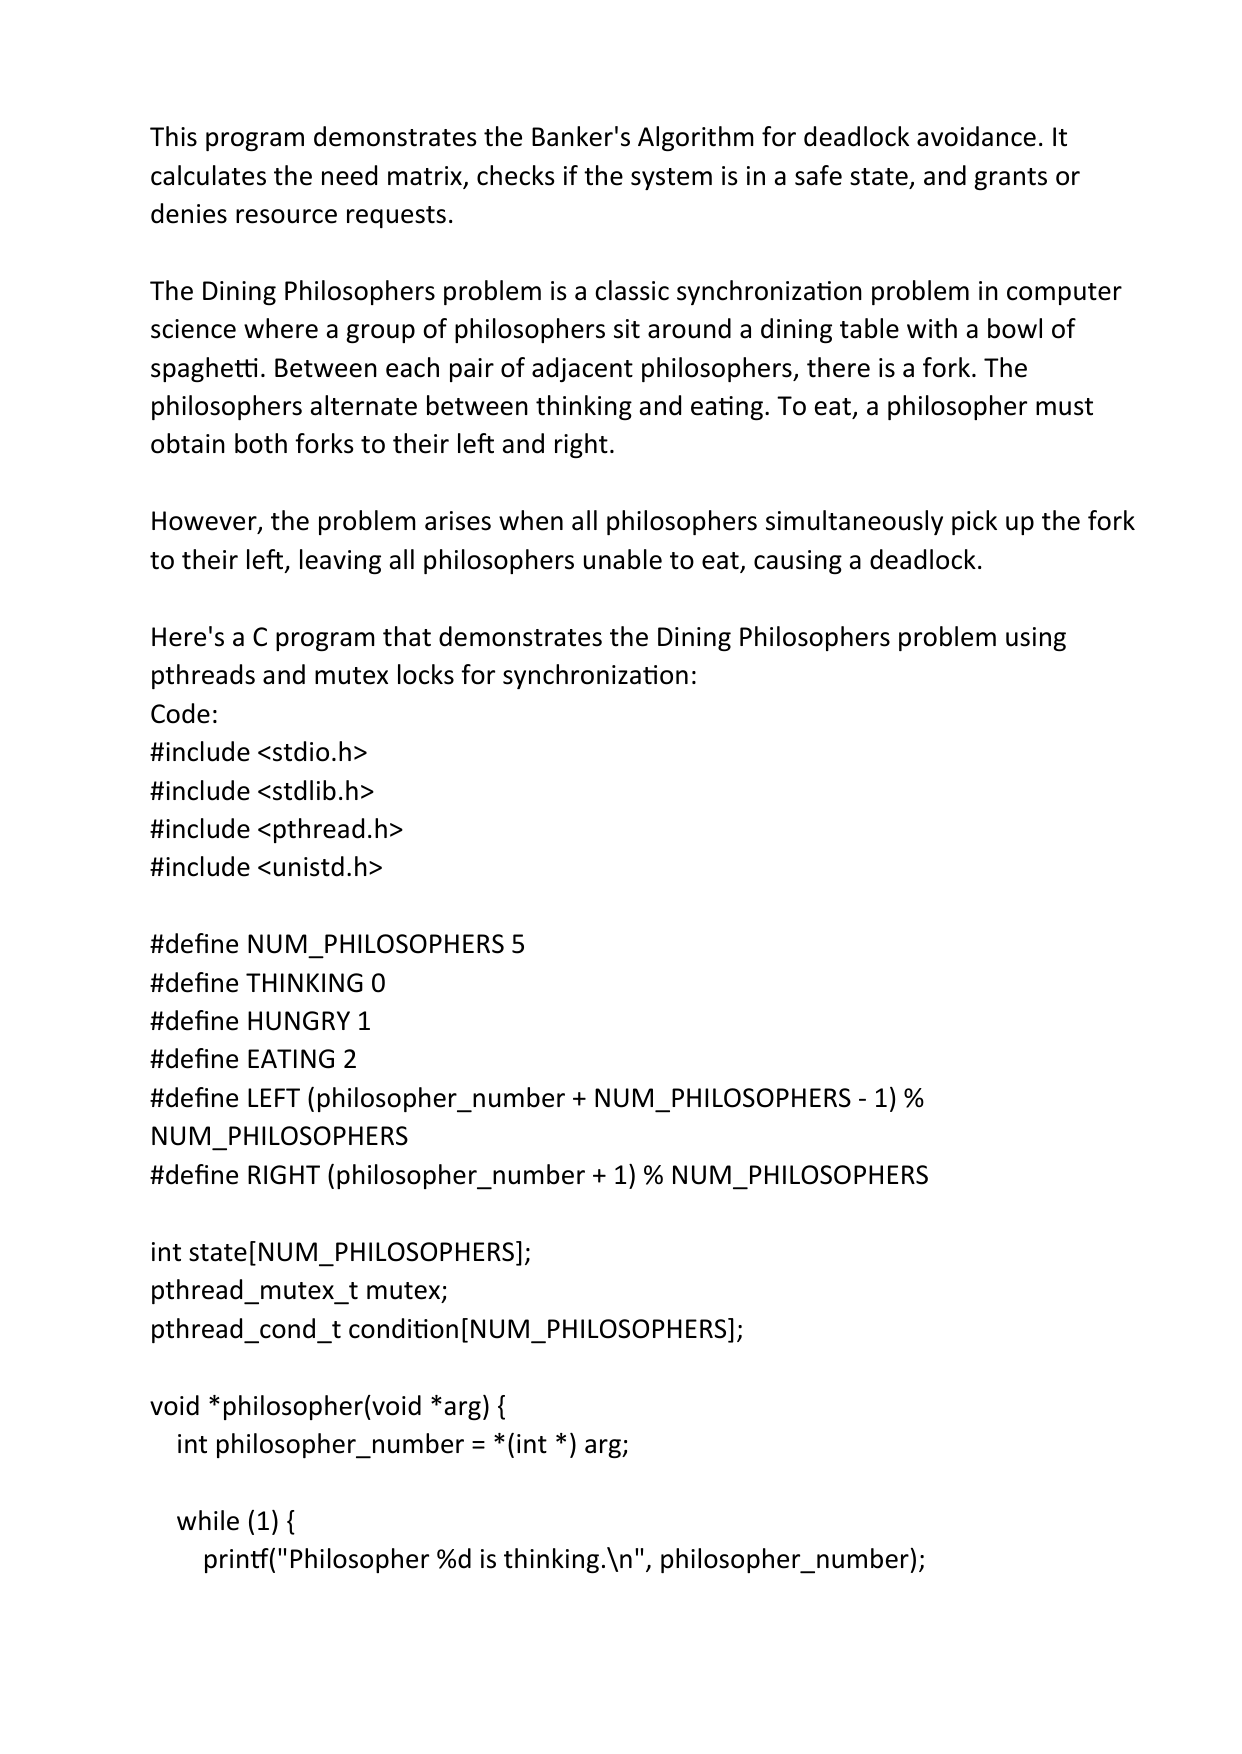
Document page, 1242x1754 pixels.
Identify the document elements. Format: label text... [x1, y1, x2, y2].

text #define THINKING 0 [150, 964, 1153, 999]
text Code: [150, 695, 1153, 730]
text #define EATING 2 [150, 1041, 1153, 1076]
text The Dining Philosophers problem is a classic synchronization problem in computer science where a group of philosophers sit around a dining table with a bowl of spaghetti. Between each pair of adjacent philosophers, there is a fork. The philosophers alternate between thinking and eating. To eat, a philosopher must obtain both forks to their left and right. [150, 272, 1153, 461]
text int philosopher_number = *(int *) arg; [150, 1425, 1153, 1461]
text pthread_cond_t condition[NUM_PHILOSOPHERS]; [150, 1310, 1153, 1345]
text #define HUNGRY 1 [150, 1002, 1153, 1038]
text #include <unistd.h> [150, 848, 1153, 884]
text This program demonstrates the Banker's Algorithm for deadlock avoidance. It calculates the need matrix, checks if the system is in a safe state, and grants or denies resource requests. [150, 118, 1153, 231]
text #define RIGHT (philosopher_number + 1) % NUM_PHILOSOPHERS [150, 1156, 1153, 1192]
text pthread_mutex_t mutex; [150, 1271, 1153, 1307]
text However, the problem arises when all philosophers simultaneously pick up the fork to their left, leaving all philosophers unable to eat, causing a deadlock. [150, 502, 1153, 577]
text printf("Philosopher %d is thinking.\n", philosopher_number); [150, 1540, 1153, 1576]
text #include <pthread.h> [150, 810, 1153, 846]
text #define NUM_PHILOSOPHERS 5 [150, 925, 1153, 961]
text #include <stdio.h> [150, 733, 1153, 769]
text int state[NUM_PHILOSOPHERS]; [150, 1233, 1153, 1268]
text while (1) { [150, 1502, 1153, 1537]
text Here's a C program that demonstrates the Dining Philosophers problem using pthreads and mutex locks for synchronization: [150, 618, 1153, 692]
text #include <stdlib.h> [150, 772, 1153, 807]
text #define LEFT (philosopher_number + NUM_PHILOSOPHERS - 1) % NUM_PHILOSOPHERS [150, 1079, 1153, 1153]
text void *philosopher(void *arg) { [150, 1387, 1153, 1422]
